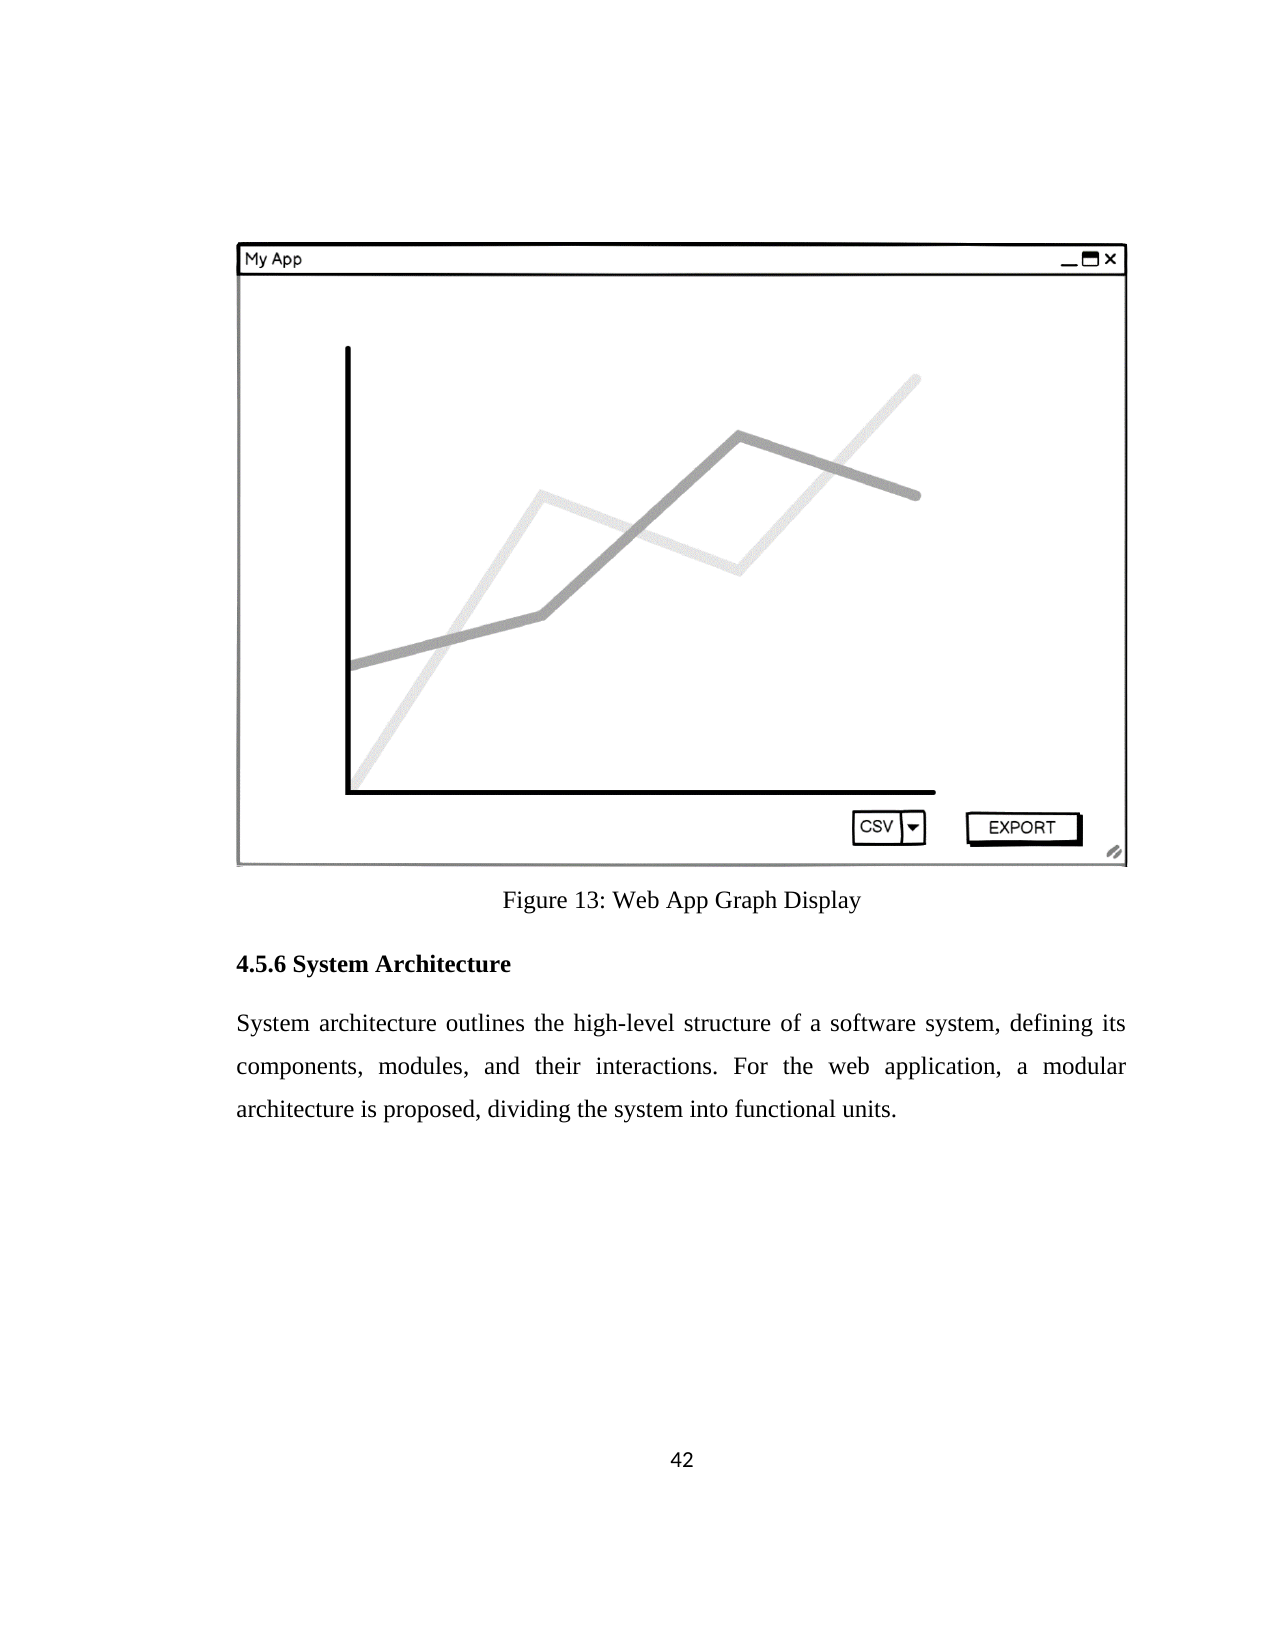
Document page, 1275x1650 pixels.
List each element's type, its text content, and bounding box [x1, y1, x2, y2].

subtitle 4.5.6 System Architecture [236, 949, 1127, 978]
picture [236, 242, 1128, 868]
text System architecture outlines the high-level structure of a software system, defining its components, modules, and their interactions. For the web application, a modular architecture is proposed, dividing the system into functional units. [236, 1008, 1127, 1123]
